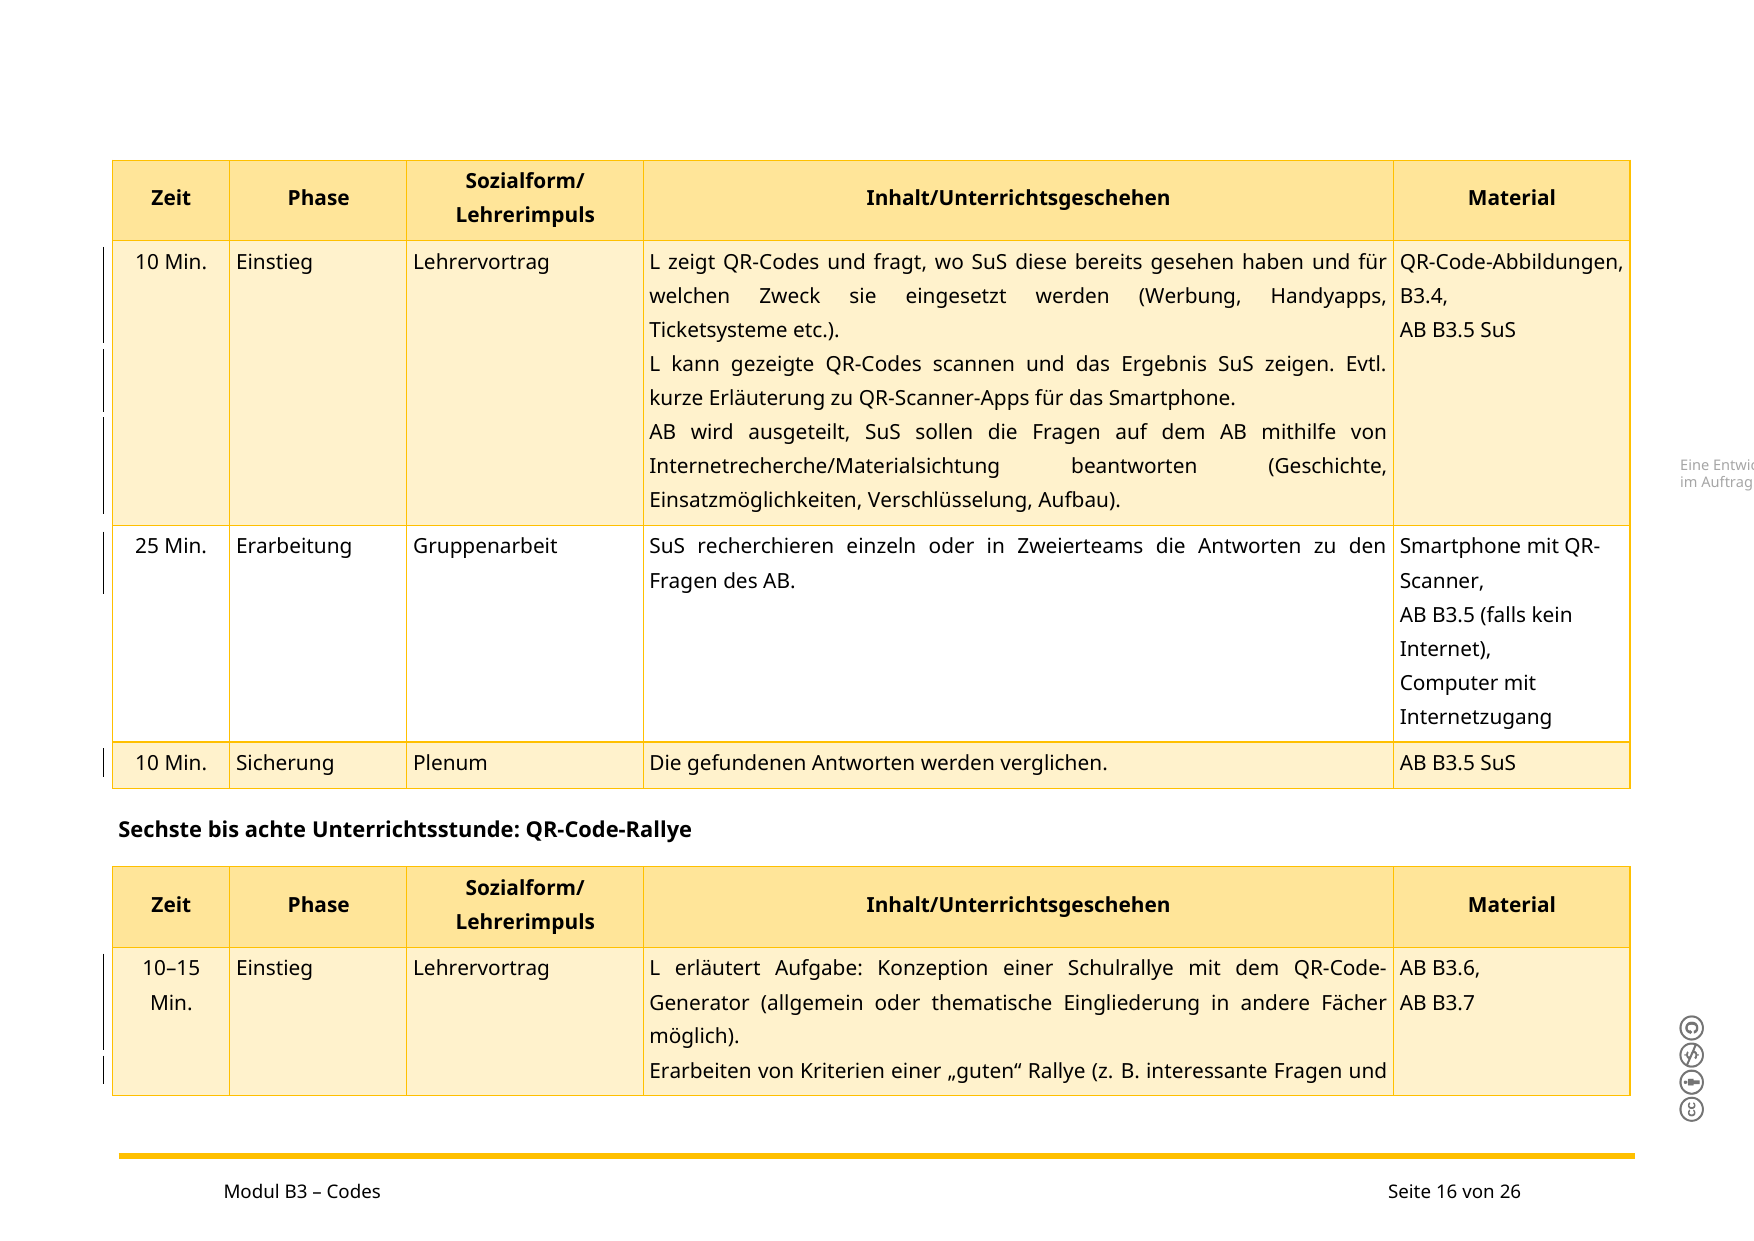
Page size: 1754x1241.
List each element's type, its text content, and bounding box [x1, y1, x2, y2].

table_cell Die gefundenen Antworten werden verglichen. [644, 743, 1393, 788]
table_cell Erarbeitung [230, 526, 406, 741]
table_cell SuS recherchieren einzeln oder in Zweierteams die Antworten zu den Fragen des AB. [644, 526, 1393, 741]
table_header Inhalt/Unterrichtsgeschehen [644, 867, 1393, 947]
table_header Phase [230, 867, 406, 947]
table_cell Einstieg [230, 241, 406, 525]
table_cell Einstieg [230, 948, 406, 1095]
table_cell Plenum [407, 743, 643, 788]
table_cell Sicherung [230, 743, 406, 788]
table_cell L zeigt QR-Codes und fragt, wo SuS diese bereits gesehen haben und für welchen Zweck sie eingesetzt werden (Werbung, Handyapps, Ticketsysteme etc.). L kann gezeigte QR-Codes scannen und das Ergebnis SuS zeigen. Evtl. kurze Erläuterung zu QR-Scanner-Apps für das Smartphone. AB wird ausgeteilt, SuS sollen die Fragen auf dem AB mithilfe von Internetrecherche/Materialsichtung beantworten (Geschichte, Einsatzmöglichkeiten, Verschlüsselung, Aufbau). [644, 241, 1393, 525]
table_header Zeit [113, 161, 229, 240]
table_header Sozialform/ Lehrerimpuls [407, 867, 643, 947]
table_cell 25 Min. [113, 526, 229, 741]
table_cell QR-Code-Abbildungen, B3.4, AB B3.5 SuS [1394, 241, 1629, 525]
table_header Inhalt/Unterrichtsgeschehen [644, 161, 1393, 240]
table_cell Lehrervortrag [407, 948, 643, 1095]
table_header Zeit [113, 867, 229, 947]
table_header Sozialform/ Lehrerimpuls [407, 161, 643, 240]
table_cell AB B3.5 SuS [1394, 743, 1629, 788]
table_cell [644, 948, 1393, 1095]
table_header Phase [230, 161, 406, 240]
table_header Material [1394, 867, 1629, 947]
table_cell Smartphone mit QR-Scanner, AB B3.5 (falls kein Internet), Computer mit Internetzugang [1394, 526, 1629, 741]
table_header Material [1394, 161, 1629, 240]
table_cell Gruppenarbeit [407, 526, 643, 741]
table_cell Lehrervortrag [407, 241, 643, 525]
text Sechste bis achte Unterrichtsstunde: QR-Code-Rallye [118, 814, 1636, 843]
table_cell 10 Min. [113, 743, 229, 788]
table_cell AB B3.6, AB B3.7 [1394, 948, 1629, 1095]
table_cell 10 Min. [113, 241, 229, 525]
table_cell 10–15 Min. [113, 948, 229, 1095]
